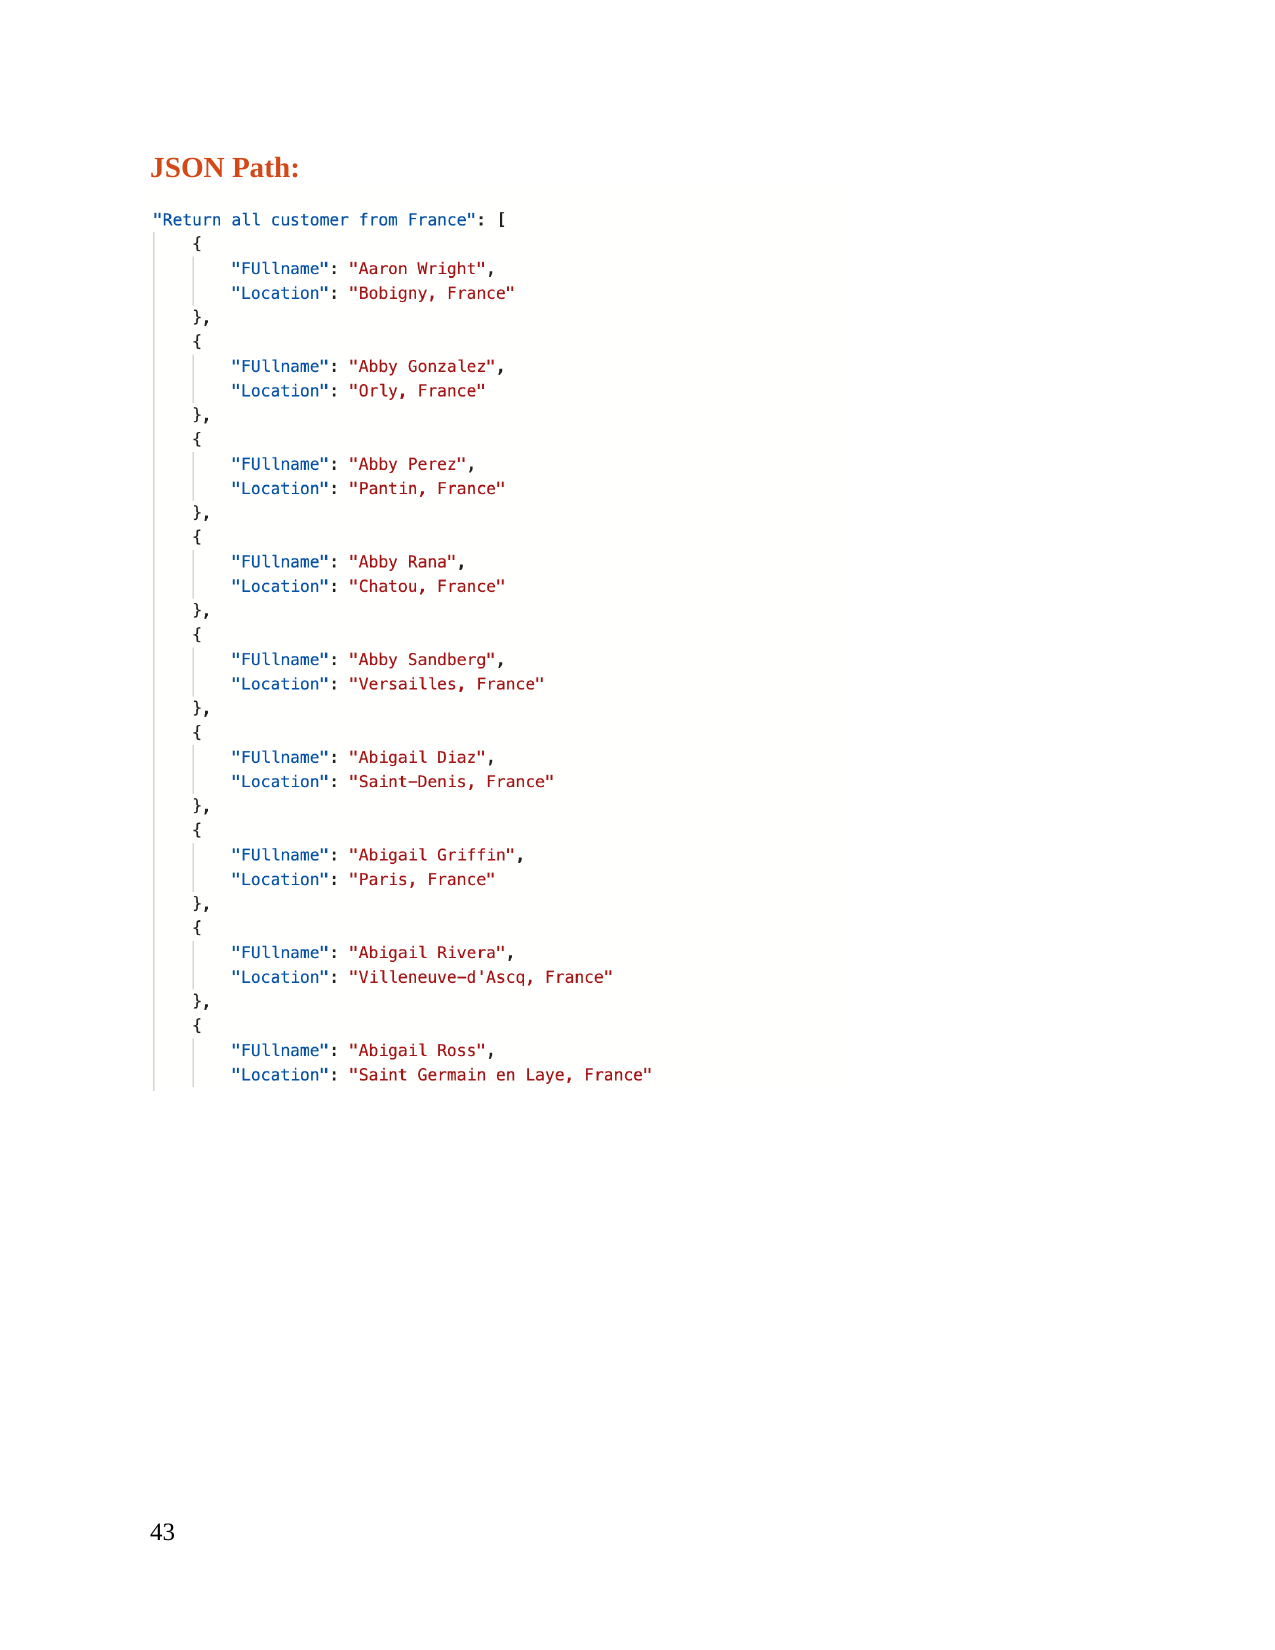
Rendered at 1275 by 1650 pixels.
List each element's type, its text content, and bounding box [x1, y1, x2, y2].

picture [150, 183, 850, 1091]
subtitle JSON Path: [150, 150, 1125, 183]
